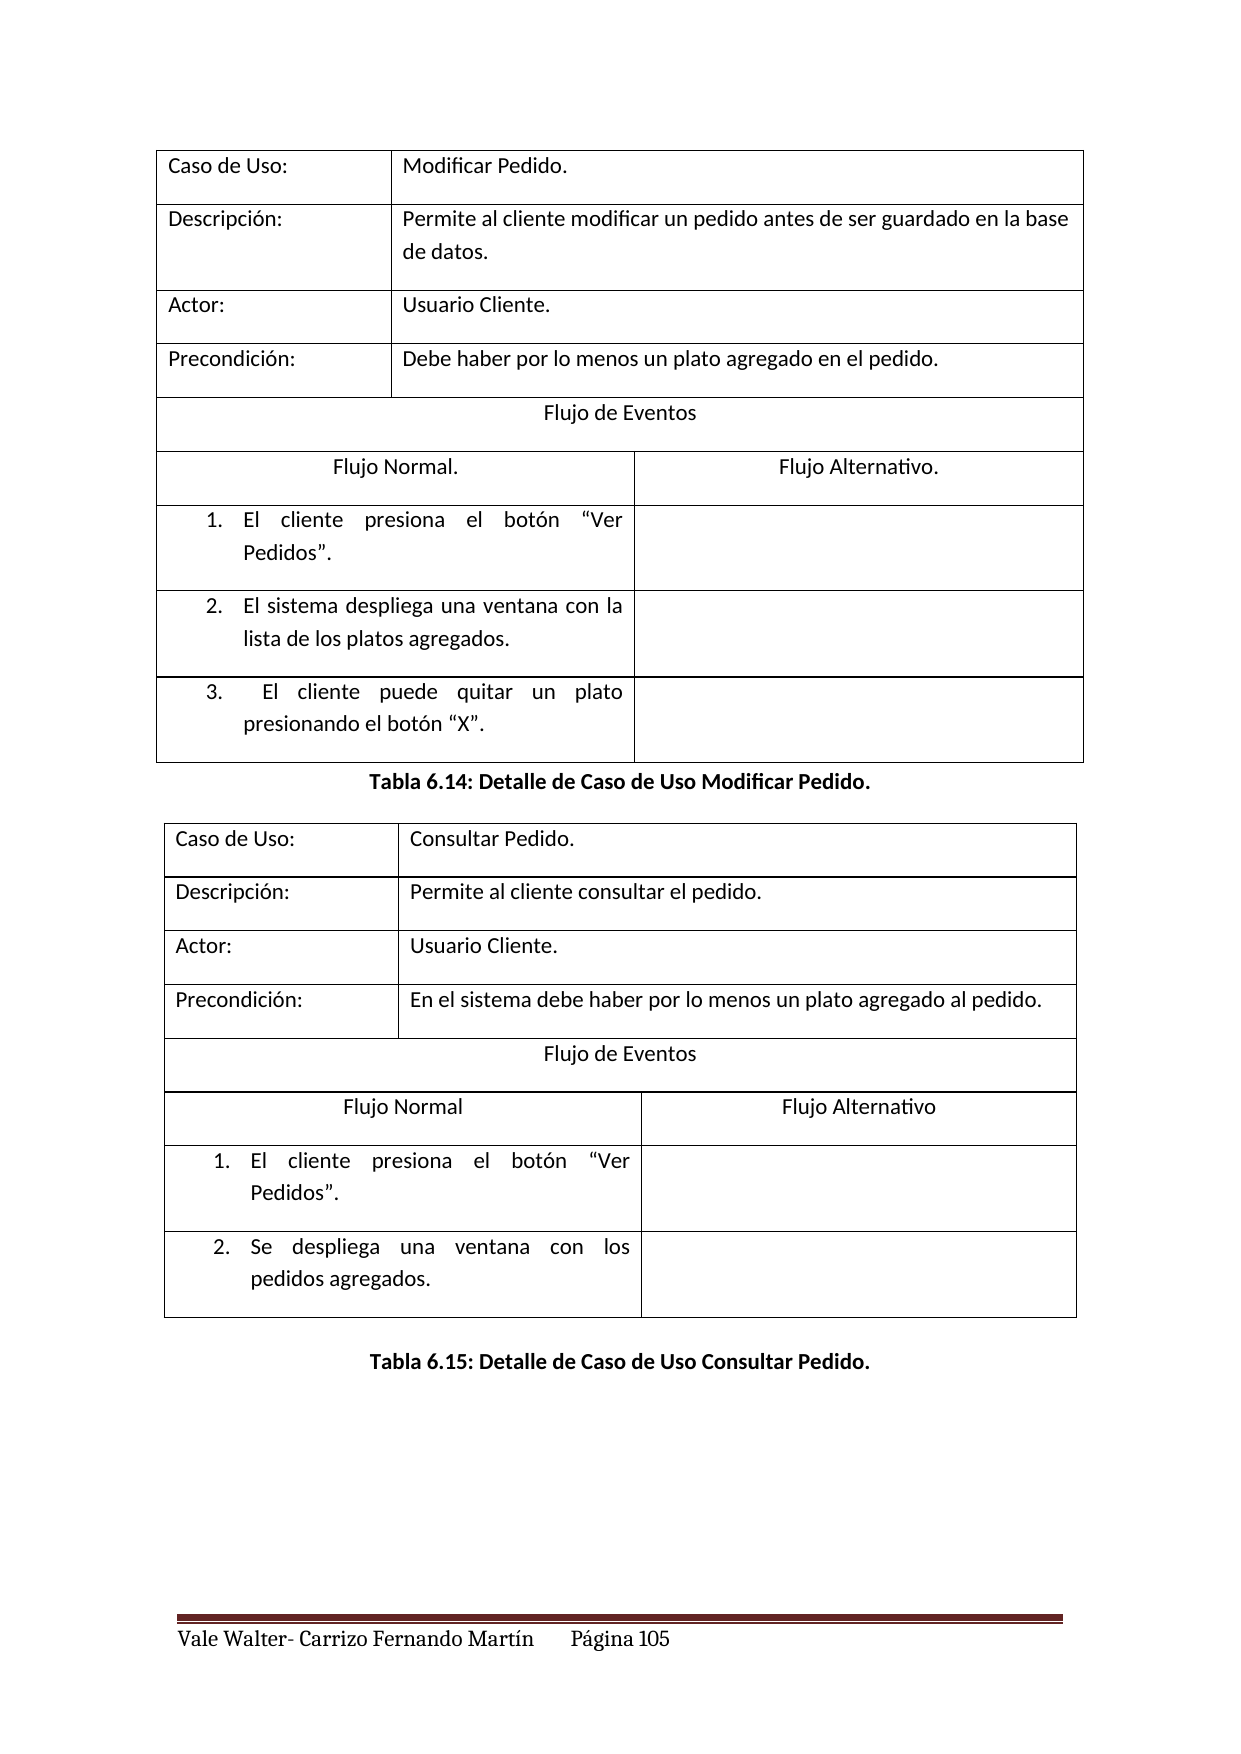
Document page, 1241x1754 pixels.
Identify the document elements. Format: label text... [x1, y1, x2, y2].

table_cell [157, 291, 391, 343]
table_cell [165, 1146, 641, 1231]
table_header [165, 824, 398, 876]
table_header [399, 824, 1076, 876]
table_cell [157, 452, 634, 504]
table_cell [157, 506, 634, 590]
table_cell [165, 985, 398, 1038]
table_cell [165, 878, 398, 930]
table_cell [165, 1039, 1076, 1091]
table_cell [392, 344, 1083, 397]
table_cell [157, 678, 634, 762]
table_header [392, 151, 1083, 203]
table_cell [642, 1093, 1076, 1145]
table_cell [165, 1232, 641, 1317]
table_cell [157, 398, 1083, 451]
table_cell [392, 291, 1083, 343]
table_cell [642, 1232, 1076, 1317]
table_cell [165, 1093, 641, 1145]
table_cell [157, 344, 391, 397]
text Tabla 6.14: Detalle de Caso de Uso Modificar Pedido. [177, 763, 1063, 796]
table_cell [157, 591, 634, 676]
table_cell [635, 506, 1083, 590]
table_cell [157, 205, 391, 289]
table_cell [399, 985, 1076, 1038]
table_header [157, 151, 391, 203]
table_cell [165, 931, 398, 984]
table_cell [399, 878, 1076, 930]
text Tabla 6.15: Detalle de Caso de Uso Consultar Pedido. [177, 1318, 1063, 1375]
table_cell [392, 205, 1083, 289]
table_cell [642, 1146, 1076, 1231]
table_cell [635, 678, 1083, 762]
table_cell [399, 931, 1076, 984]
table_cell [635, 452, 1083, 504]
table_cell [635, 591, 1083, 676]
